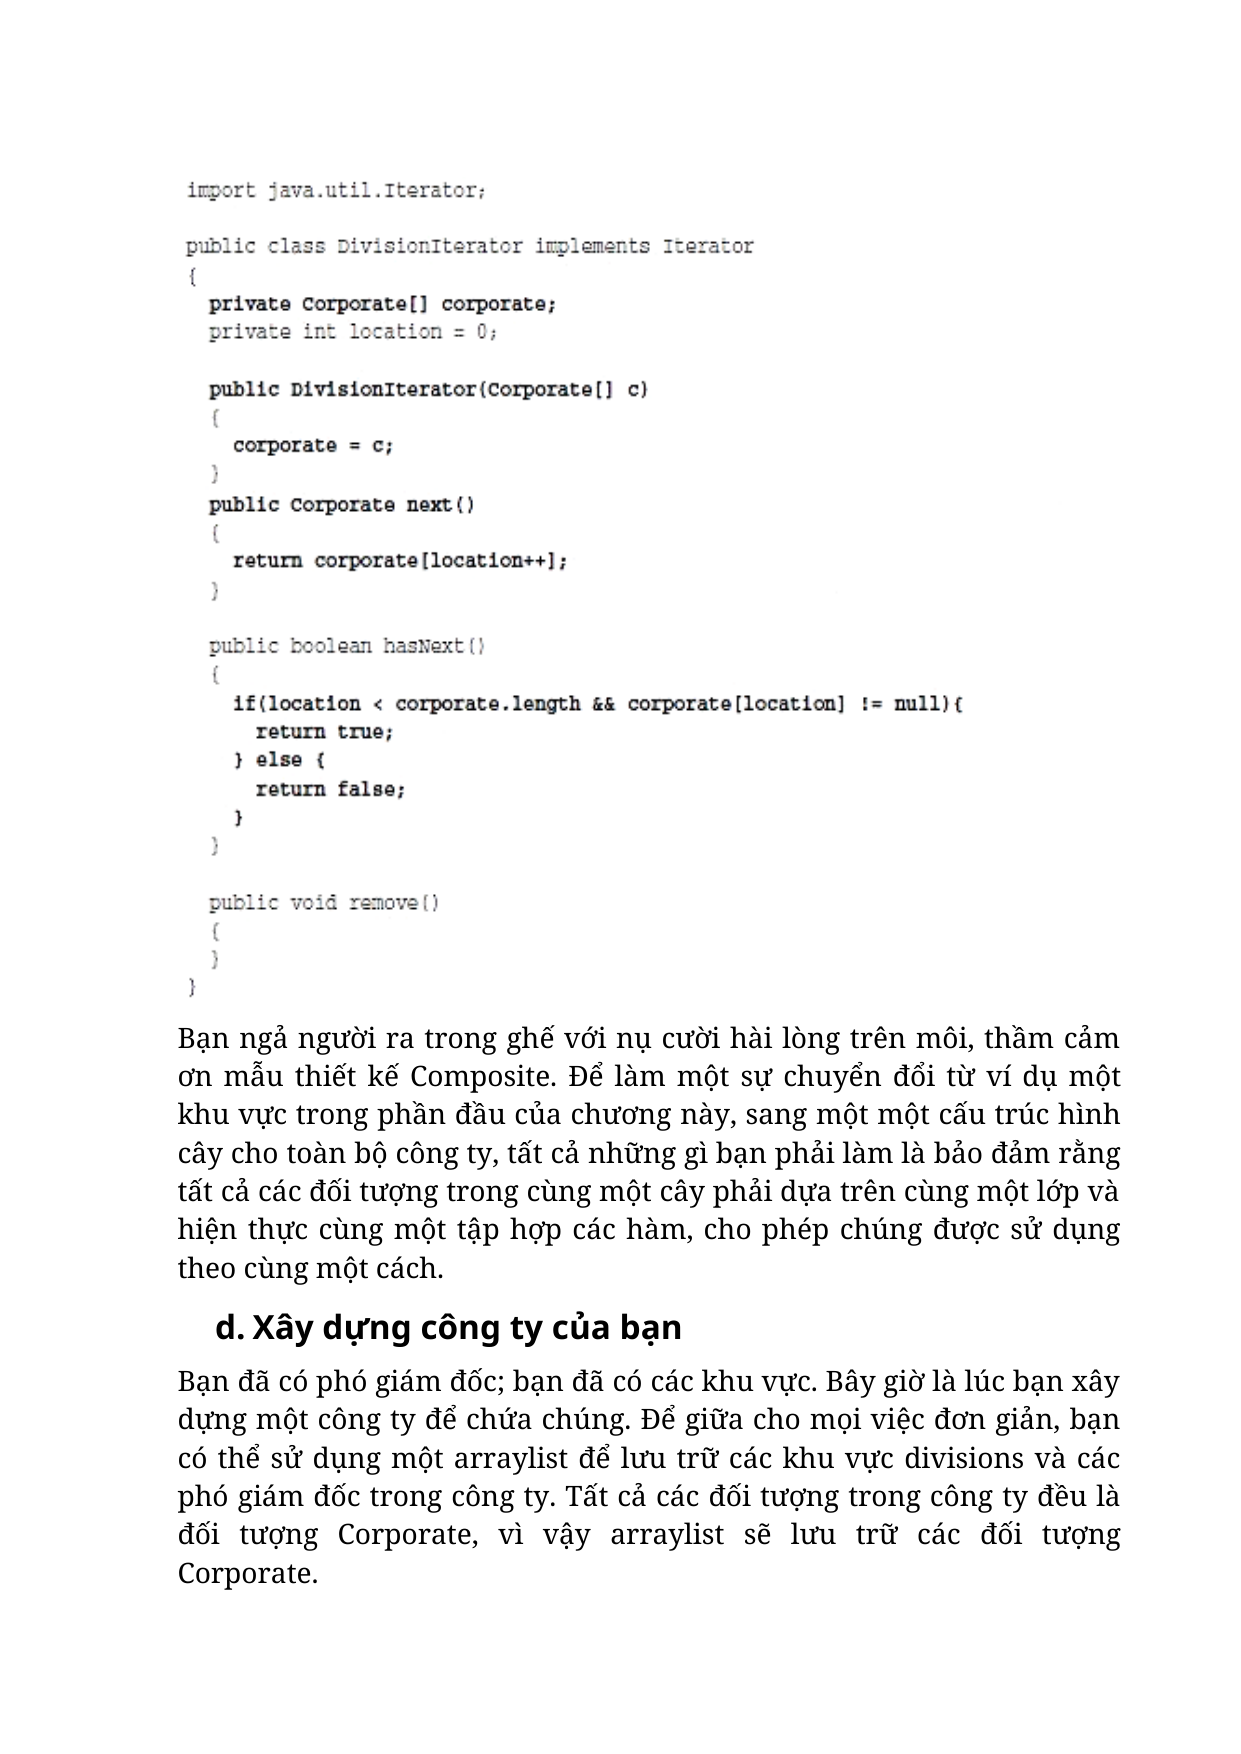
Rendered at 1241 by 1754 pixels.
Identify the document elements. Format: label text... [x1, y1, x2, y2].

text Bạn đã có phó giám đốc; bạn đã có các khu vực. Bây giờ là lúc bạn xây dựng một công ty để chứa chúng. Để giữa cho mọi việc đơn giản, bạn có thể sử dụng một arraylist để lưu trữ các khu vực divisions và các phó giám đốc trong công ty. Tất cả các đối tượng trong công ty đều là đối tượng Corporate, vì vậy arraylist sẽ lưu trữ các đối tượng Corporate. [177, 1361, 1122, 1591]
subtitle Xây dựng công ty của bạn [215, 1303, 1122, 1349]
picture [177, 177, 1104, 1001]
text Bạn ngả người ra trong ghế với nụ cười hài lòng trên môi, thầm cảm ơn mẫu thiết kế Composite. Để làm một sự chuyển đổi từ ví dụ một khu vực trong phần đầu của chương này, sang một một cấu trúc hình cây cho toàn bộ công ty, tất cả những gì bạn phải làm là bảo đảm rằng tất cả các đối tượng trong cùng một cây phải dựa trên cùng một lớp và hiện thực cùng một tập hợp các hàm, cho phép chúng được sử dụng theo cùng một cách. [177, 1018, 1122, 1286]
